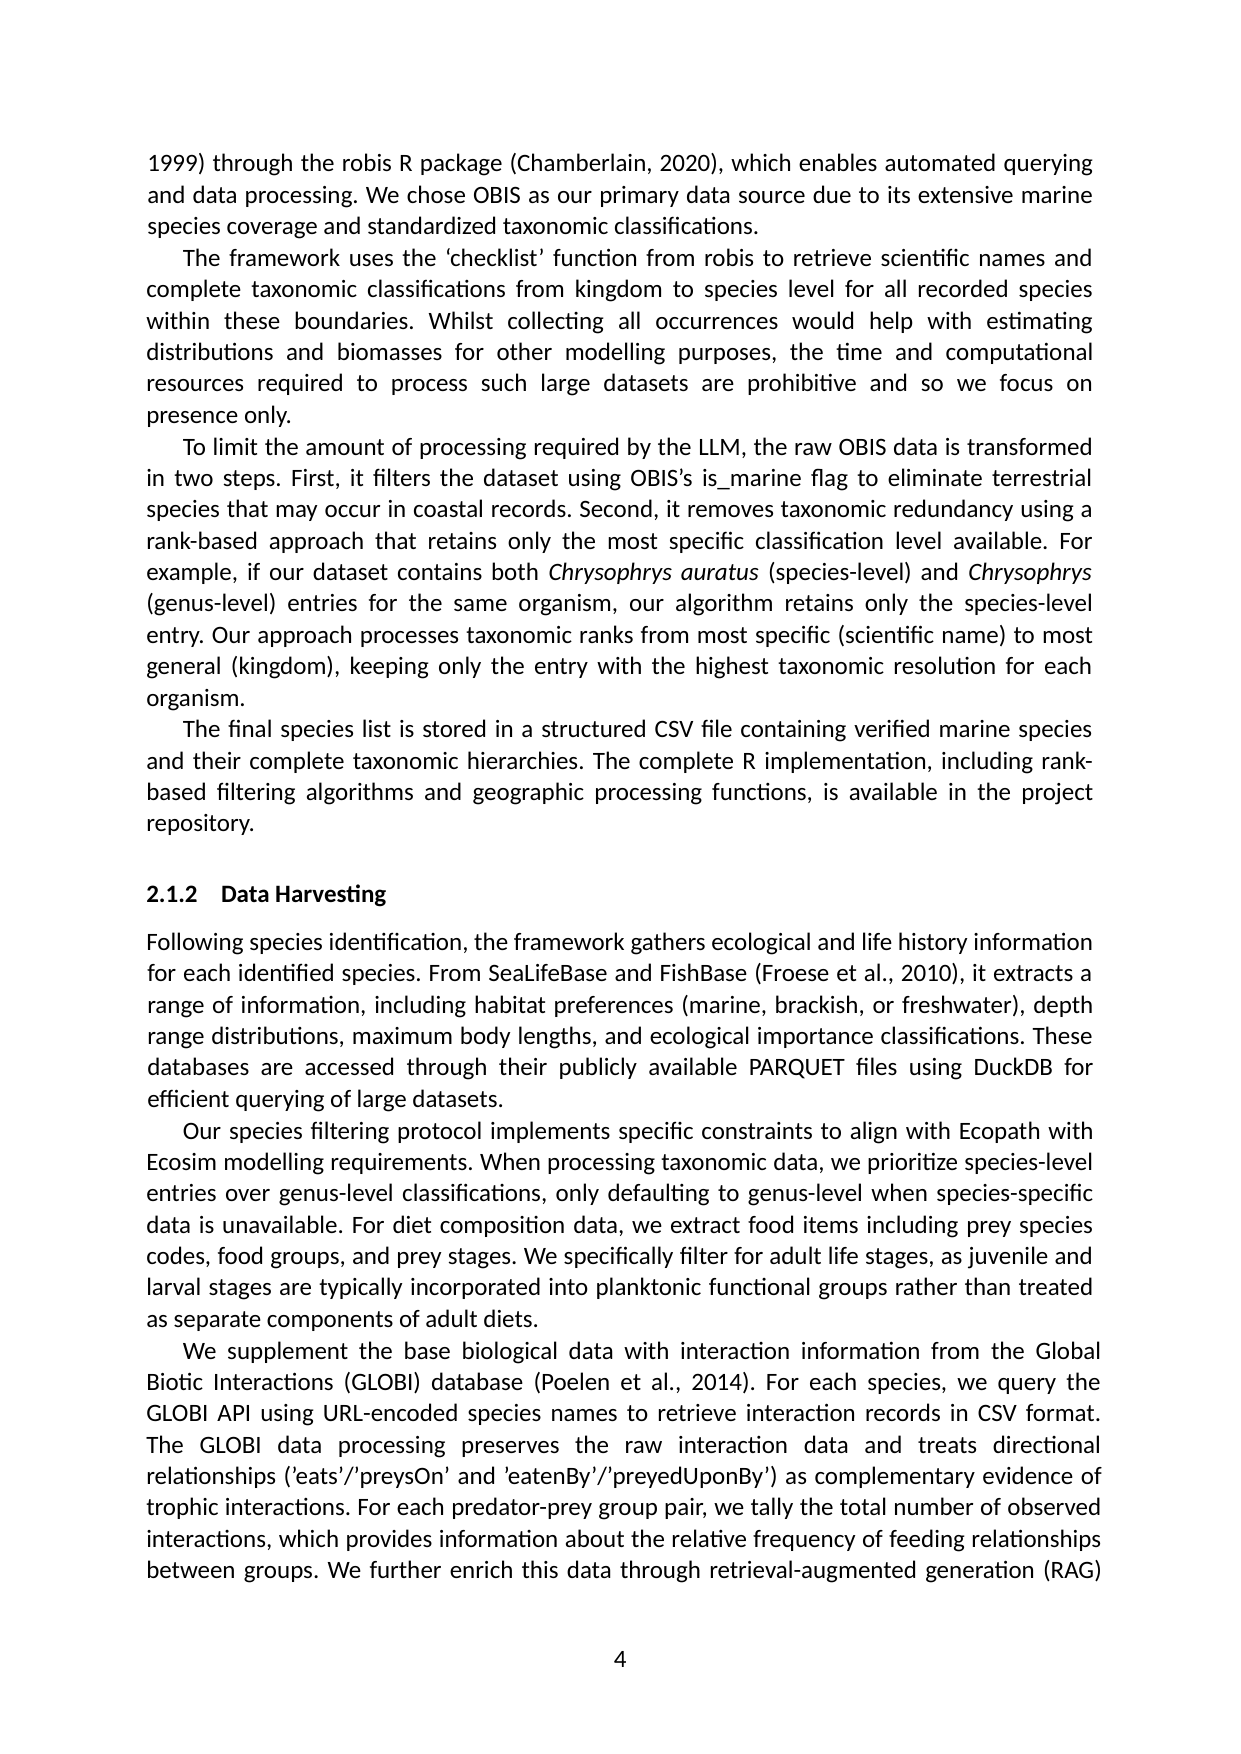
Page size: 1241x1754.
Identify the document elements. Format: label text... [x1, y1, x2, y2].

text The framework uses the ‘checklist’ function from robis to retrieve scientific names and complete taxonomic classifications from kingdom to species level for all recorded species within these boundaries. Whilst collecting all occurrences would help with estimating distributions and biomasses for other modelling purposes, the time and computational resources required to process such large datasets are prohibitive and so we focus on presence only. [146, 242, 1094, 429]
text To limit the amount of processing required by the LLM, the raw OBIS data is transformed in two steps. First, it filters the dataset using OBIS’s is_marine flag to eliminate terrestrial species that may occur in coastal records. Second, it removes taxonomic redundancy using a rank-based approach that retains only the most specific classification level available. For example, if our dataset contains both Chrysophrys auratus (species-level) and Chrysophrys (genus-level) entries for the same organism, our algorithm retains only the species-level entry. Our approach processes taxonomic ranks from most specific (scientific name) to most general (kingdom), keeping only the entry with the highest taxonomic resolution for each organism. [146, 431, 1094, 712]
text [146, 1335, 1103, 1585]
text Our species filtering protocol implements specific constraints to align with Ecopath with Ecosim modelling requirements. When processing taxonomic data, we prioritize species-level entries over genus-level classifications, only defaulting to genus-level when species-specific data is unavailable. For diet composition data, we extract food items including prey species codes, food groups, and prey stages. We specifically filter for adult life stages, as juvenile and larval stages are typically incorporated into planktonic functional groups rather than treated as separate components of adult diets. [146, 1115, 1094, 1333]
subtitle Data Harvesting [146, 878, 1104, 909]
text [146, 148, 1094, 241]
text Following species identification, the framework gathers ecological and life history information for each identified species. From SeaLifeBase and FishBase (Froese et al., 2010), it extracts a range of information, including habitat preferences (marine, brackish, or freshwater), depth range distributions, maximum body lengths, and ecological importance classifications. These databases are accessed through their publicly available PARQUET files using DuckDB for efficient querying of large datasets. [146, 926, 1094, 1113]
text The final species list is stored in a structured CSV file containing verified marine species and their complete taxonomic hierarchies. The complete R implementation, including rank-based filtering algorithms and geographic processing functions, is available in the project repository. [146, 713, 1094, 838]
